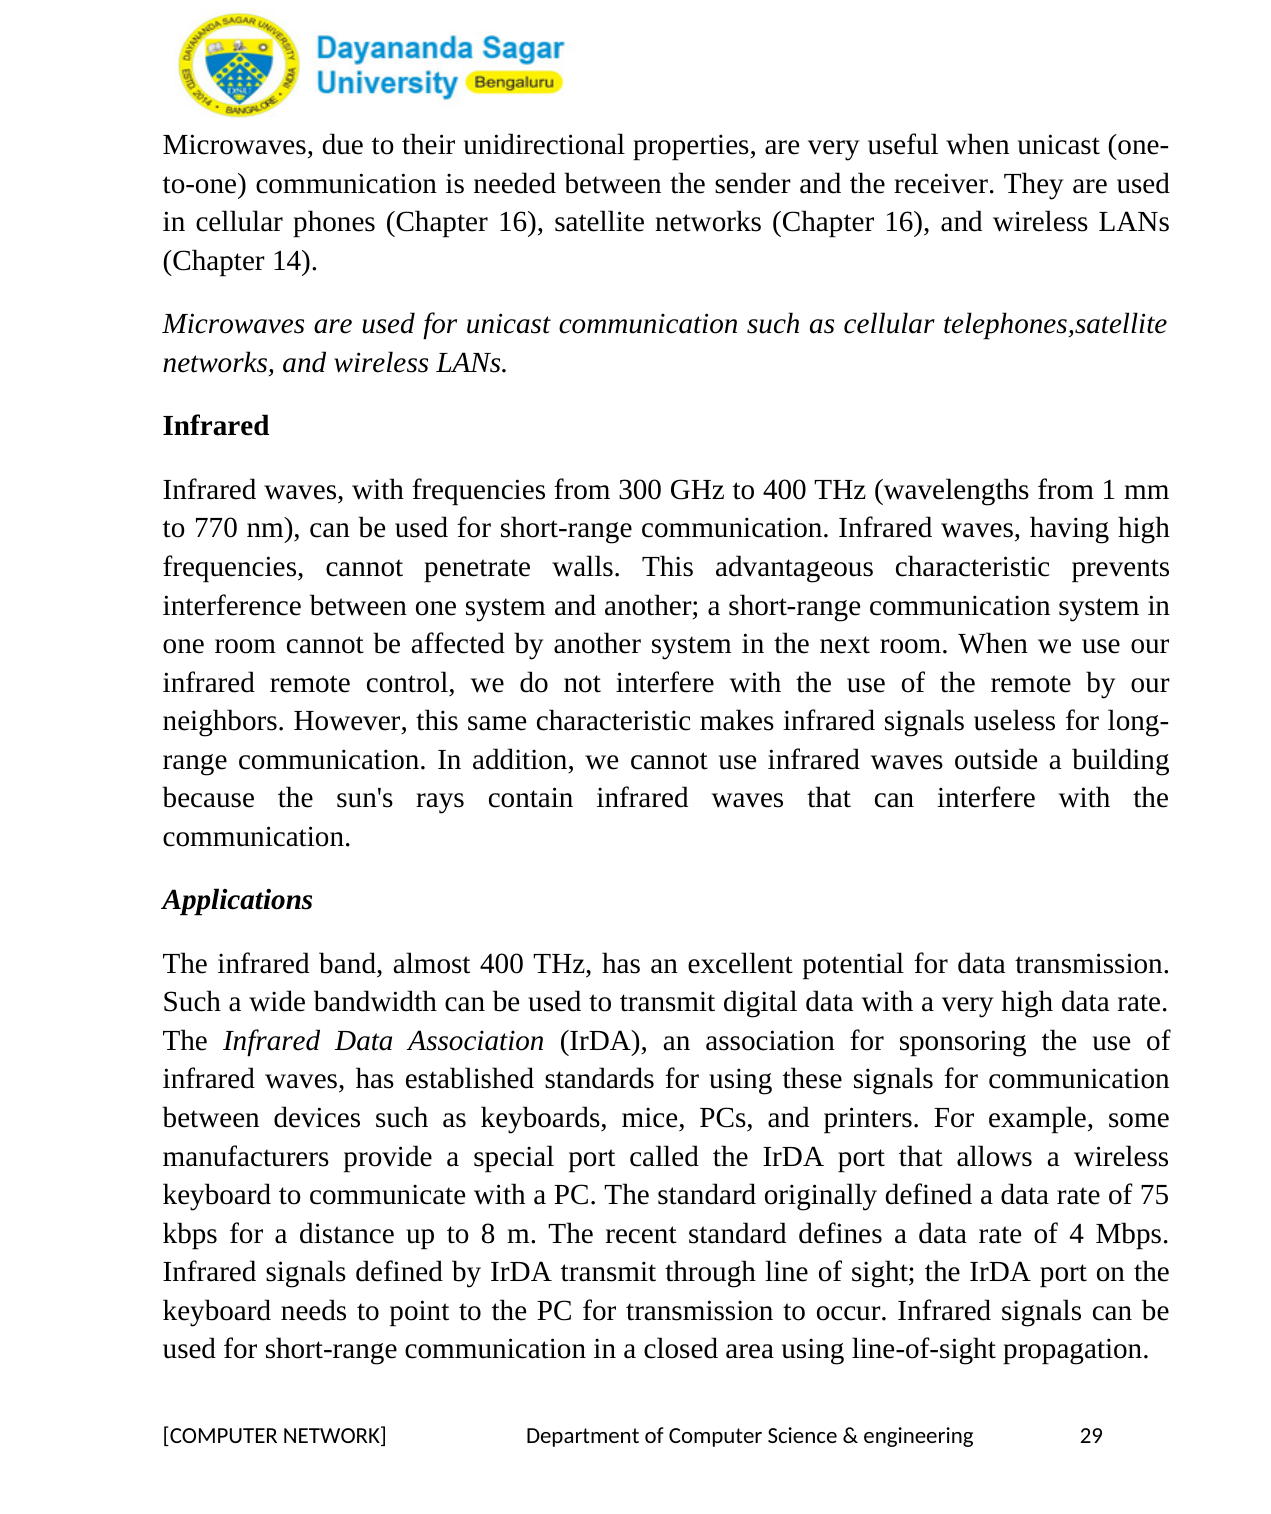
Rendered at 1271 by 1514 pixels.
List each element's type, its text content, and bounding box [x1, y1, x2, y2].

text Microwaves, due to their unidirectional properties, are very useful when unicast (one-to-one) communication is needed between the sender and the receiver. They are used in cellular phones (Chapter 16), satellite networks (Chapter 16), and wireless LANs (Chapter 14). [162, 127, 1171, 276]
text Microwaves are used for unicast communication such as cellular telephones,satellite networks, and wireless LANs. [162, 306, 1171, 378]
picture [162, 0, 585, 127]
text Applications [162, 882, 1171, 916]
text Infrared [162, 408, 1171, 442]
text The infrared band, almost 400 THz, has an excellent potential for data transmission. Such a wide bandwidth can be used to transmit digital data with a very high data rate. The Infrared Data Association (IrDA), an association for sponsoring the use of infrared waves, has established standards for using these signals for communication between devices such as keyboards, mice, PCs, and printers. For example, some manufacturers provide a special port called the IrDA port that allows a wireless keyboard to communicate with a PC. The standard originally defined a data rate of 75 kbps for a distance up to 8 m. The recent standard defines a data rate of 4 Mbps. Infrared signals defined by IrDA transmit through line of sight; the IrDA port on the keyboard needs to point to the PC for transmission to occur. Infrared signals can be used for short-range communication in a closed area using line-of-sight propagation. [162, 946, 1171, 1365]
text Infrared waves, with frequencies from 300 GHz to 400 THz (wavelengths from 1 mm to 770 nm), can be used for short-range communication. Infrared waves, having high frequencies, cannot penetrate walls. This advantageous characteristic prevents interference between one system and another; a short-range communication system in one room cannot be affected by another system in the next room. When we use our infrared remote control, we do not interfere with the use of the remote by our neighbors. However, this same characteristic makes infrared signals useless for long-range communication. In addition, we cannot use infrared waves outside a building because the sun's rays contain infrared waves that can interfere with the communication. [162, 472, 1171, 852]
